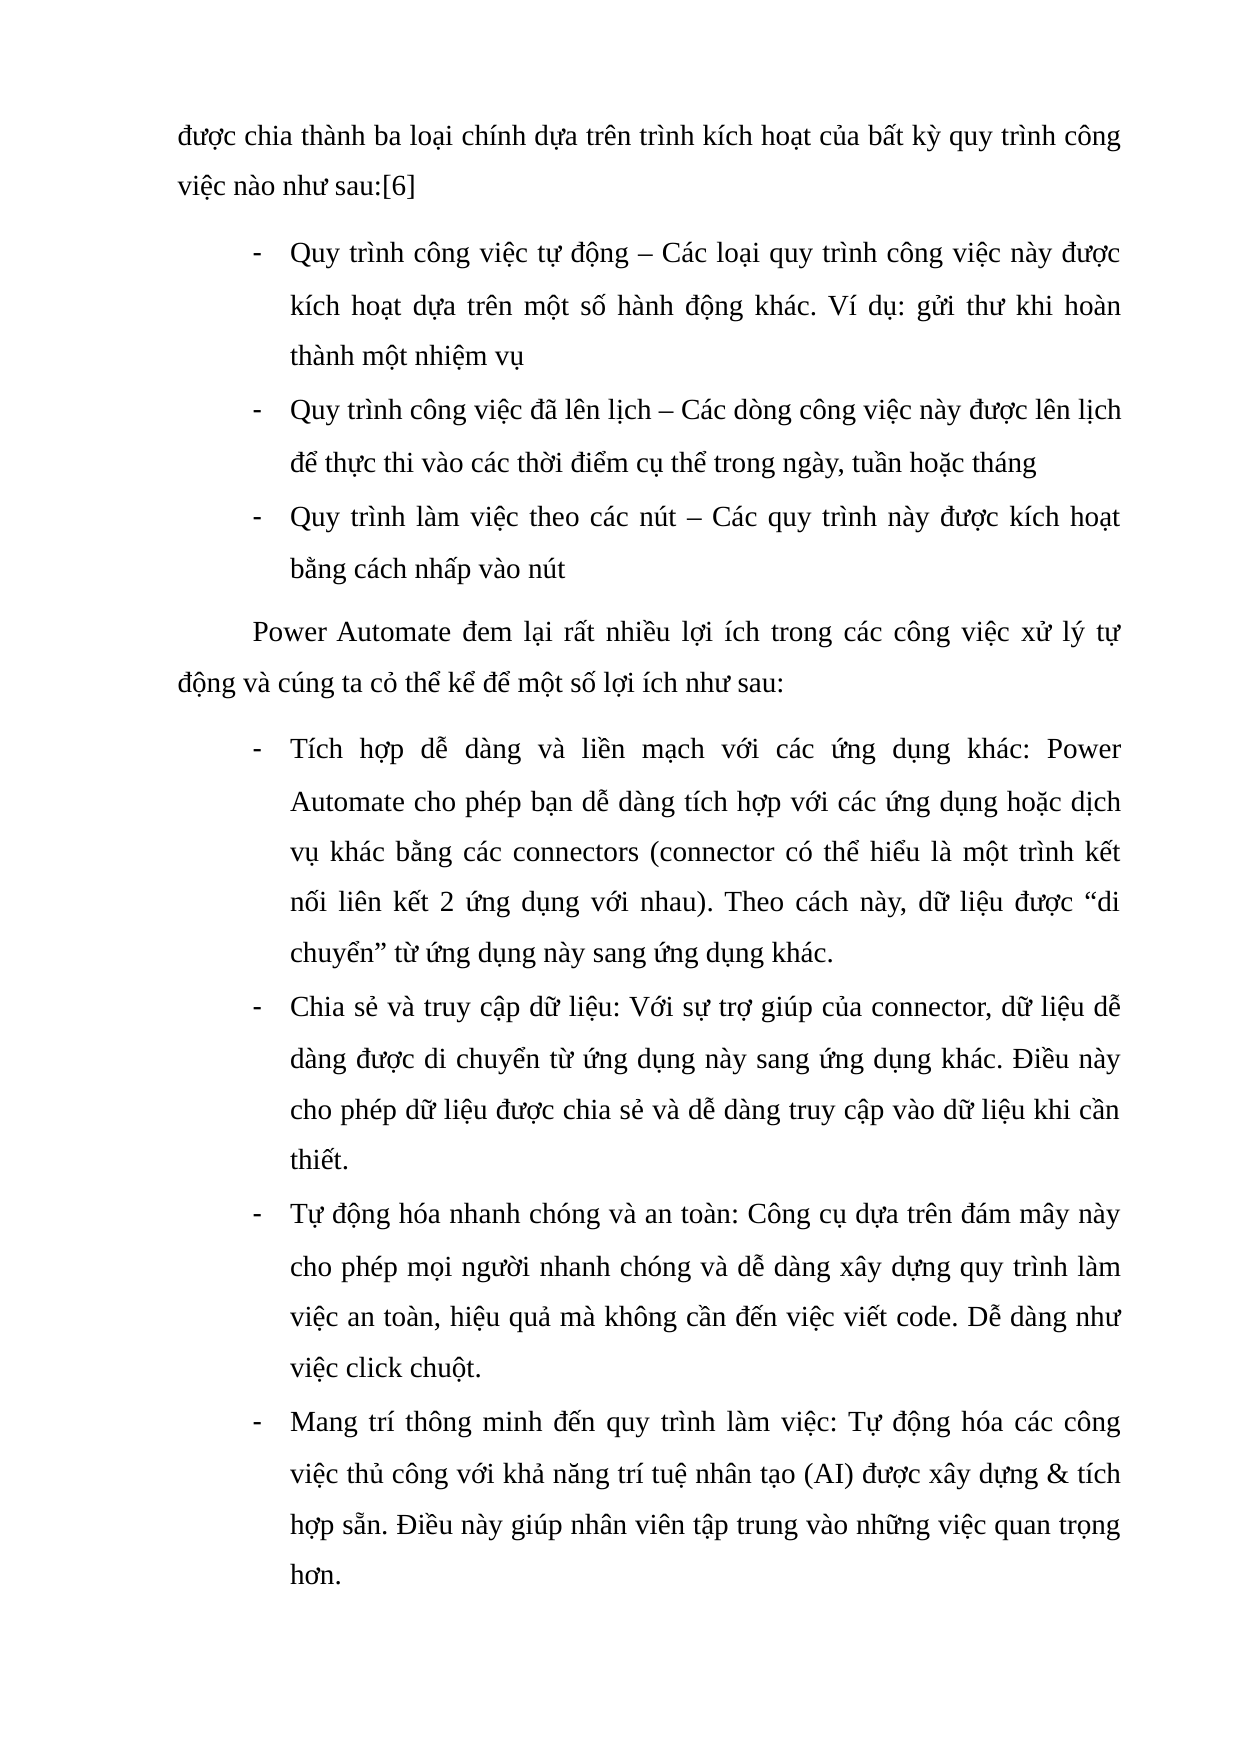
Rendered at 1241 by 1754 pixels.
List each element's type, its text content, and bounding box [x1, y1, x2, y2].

list Chia sẻ và truy cập dữ liệu: Với sự trợ giúp của connector, dữ liệu dễ dàng được di chuyển từ ứng dụng này sang ứng dụng khác. Điều này cho phép dữ liệu được chia sẻ và dễ dàng truy cập vào dữ liệu khi cần thiết. [252, 985, 1122, 1176]
list Tích hợp dễ dàng và liền mạch với các ứng dụng khác: Power Automate cho phép bạn dễ dàng tích hợp với các ứng dụng hoặc dịch vụ khác bằng các connectors (connector có thể hiểu là một trình kết nối liên kết 2 ứng dụng với nhau). Theo cách này, dữ liệu được “di chuyển” từ ứng dụng này sang ứng dụng khác. [252, 727, 1122, 968]
list Quy trình công việc tự động – Các loại quy trình công việc này được kích hoạt dựa trên một số hành động khác. Ví dụ: gửi thư khi hoàn thành một nhiệm vụ [252, 231, 1122, 372]
list Quy trình làm việc theo các nút – Các quy trình này được kích hoạt bằng cách nhấp vào nút [252, 495, 1122, 585]
text Power Automate đem lại rất nhiều lợi ích trong các công việc xử lý tự động và cúng ta cỏ thể kể để một số lợi ích như sau: [177, 614, 1122, 698]
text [177, 118, 1122, 202]
list Tự động hóa nhanh chóng và an toàn: Công cụ dựa trên đám mây này cho phép mọi người nhanh chóng và dễ dàng xây dựng quy trình làm việc an toàn, hiệu quả mà không cần đến việc viết code. Dễ dàng như việc click chuột. [252, 1193, 1122, 1383]
list Quy trình công việc đã lên lịch – Các dòng công việc này được lên lịch để thực thi vào các thời điểm cụ thể trong ngày, tuần hoặc tháng [252, 388, 1122, 478]
list Mang trí thông minh đến quy trình làm việc: Tự động hóa các công việc thủ công với khả năng trí tuệ nhân tạo (AI) được xây dựng & tích hợp sẵn. Điều này giúp nhân viên tập trung vào những việc quan trọng hơn. [252, 1400, 1122, 1591]
